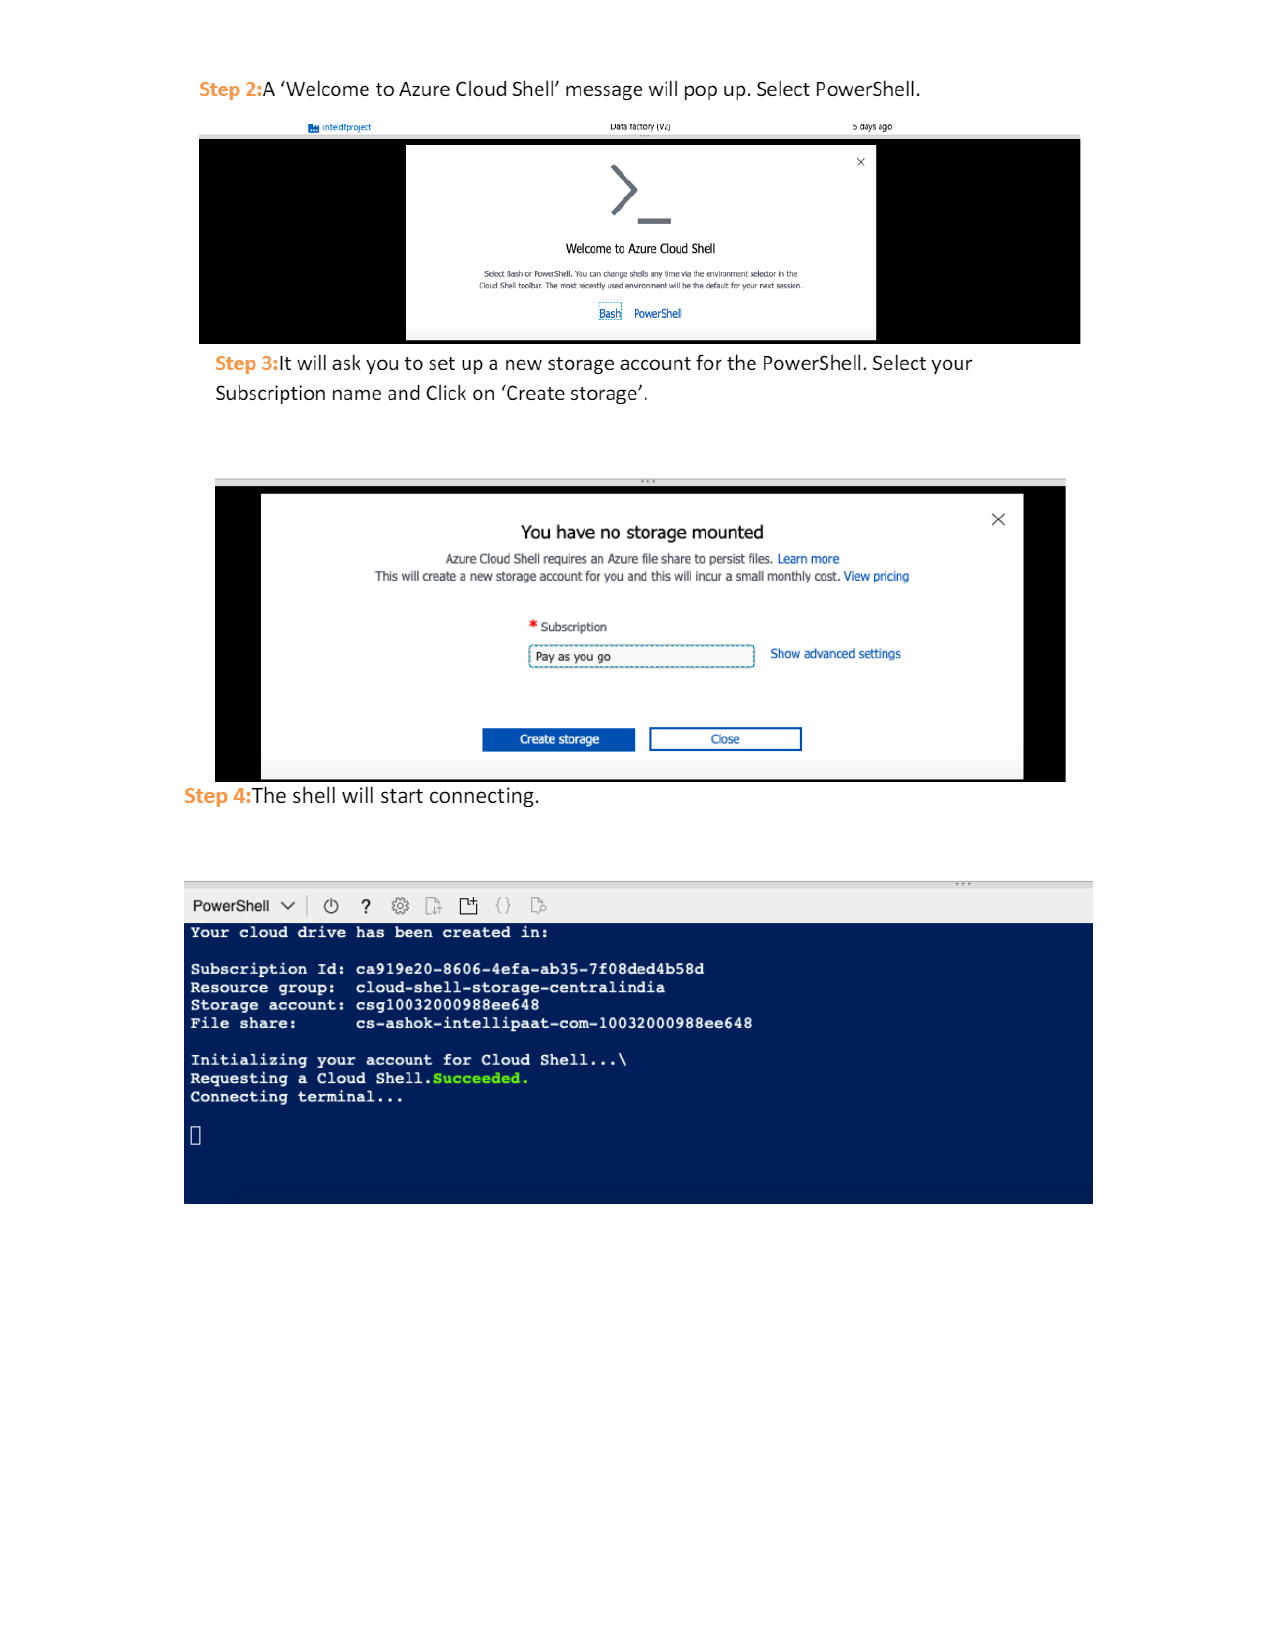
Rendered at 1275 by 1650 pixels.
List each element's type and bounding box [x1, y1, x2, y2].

picture [182, 75, 1093, 1209]
